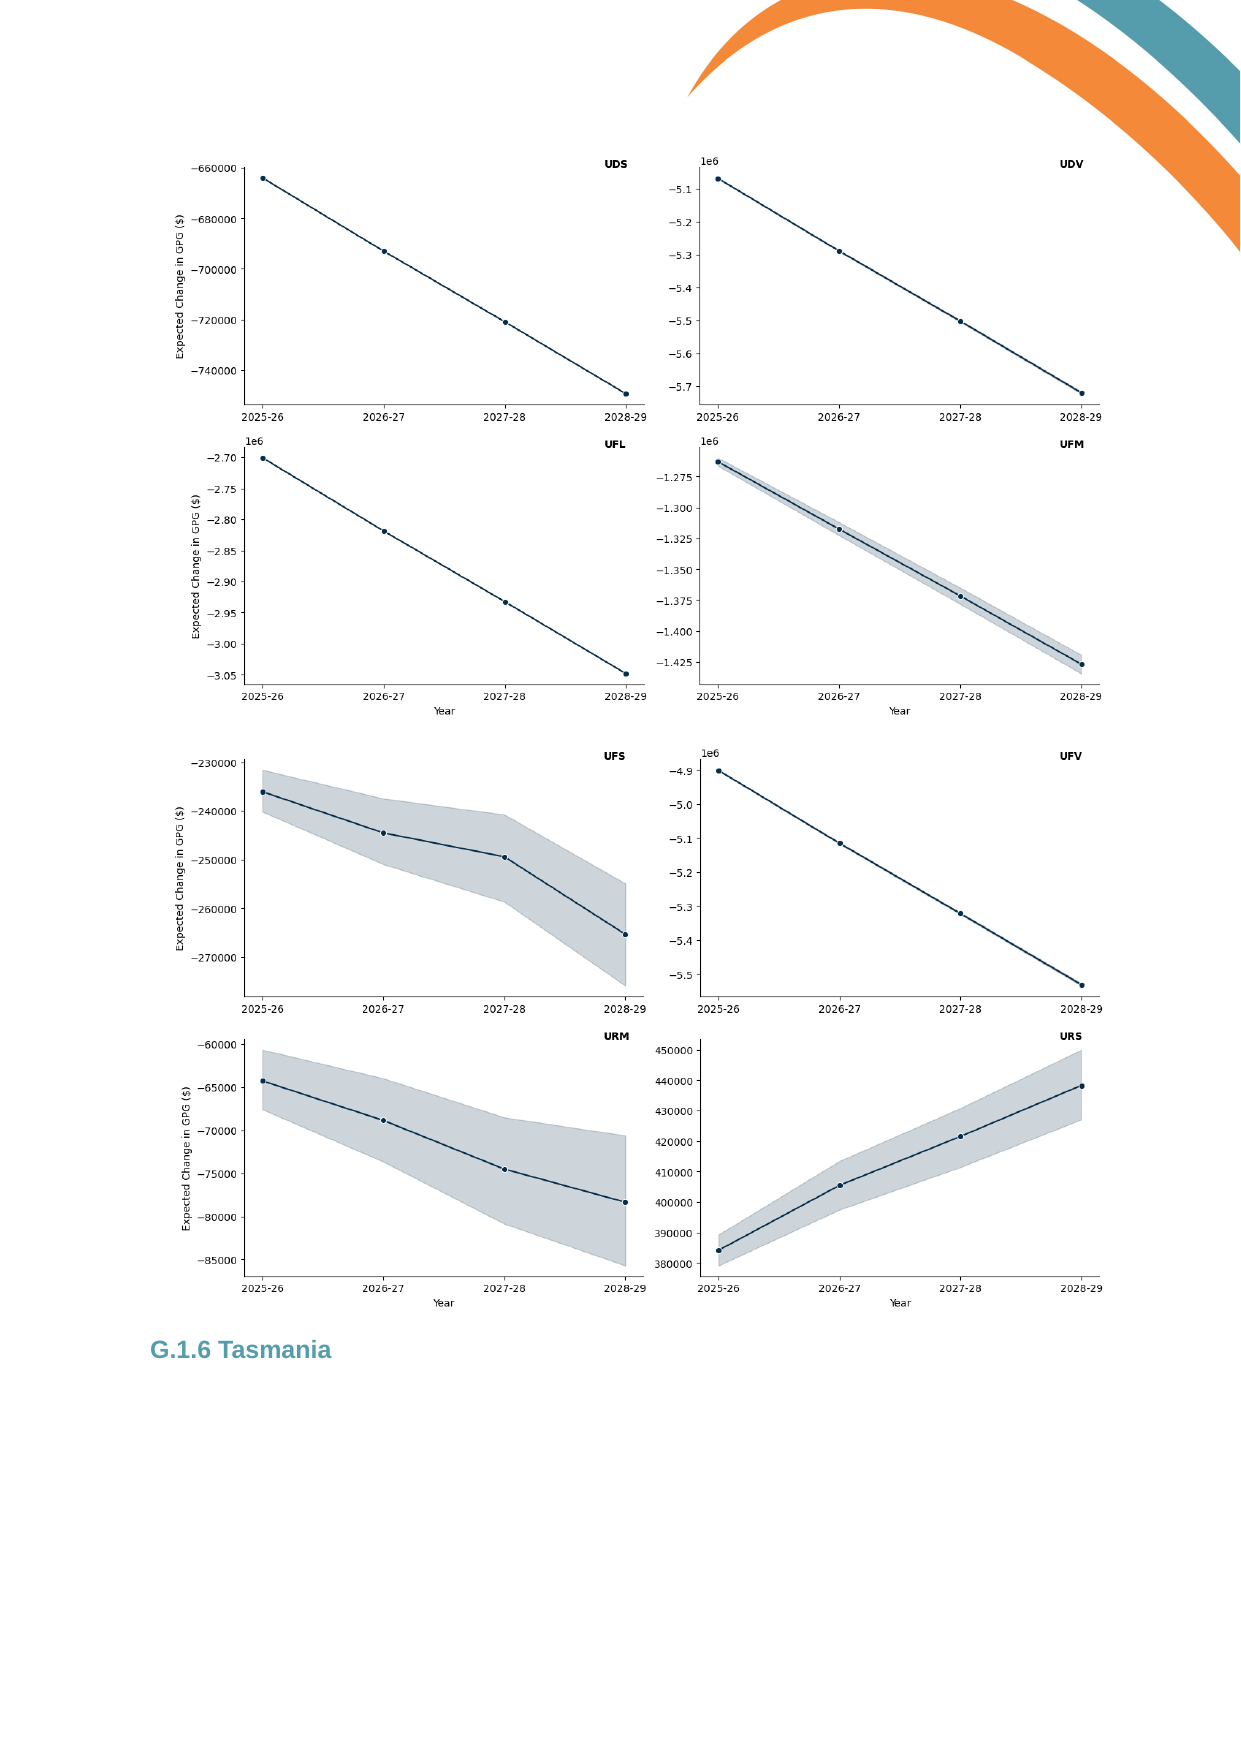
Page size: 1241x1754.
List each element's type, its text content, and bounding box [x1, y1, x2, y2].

subtitle G.1.6 Tasmania [150, 1335, 1090, 1364]
picture [168, 741, 1109, 1315]
picture [19, 0, 1241, 723]
